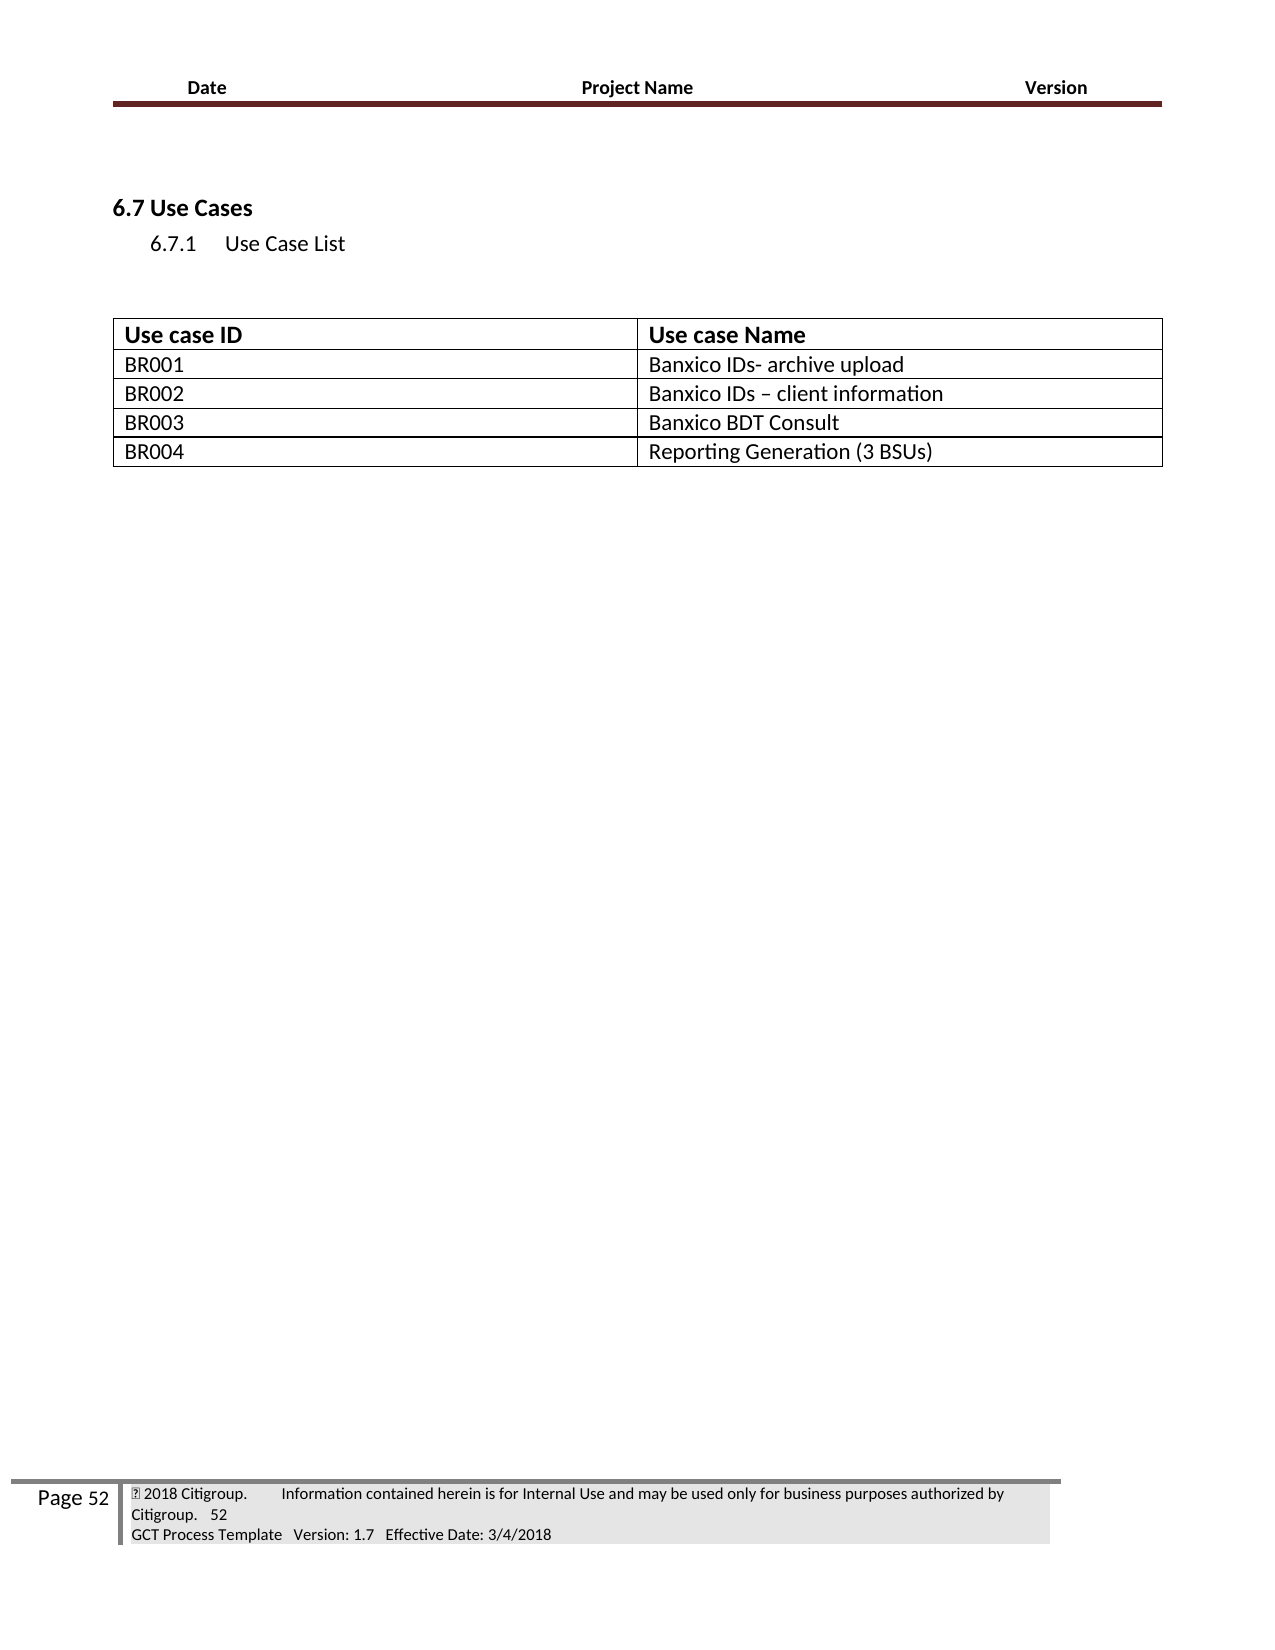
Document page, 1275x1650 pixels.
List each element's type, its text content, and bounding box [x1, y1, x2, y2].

table_cell Reporting Generation (3 BSUs) [638, 438, 1162, 466]
table_cell BR001 [114, 350, 637, 378]
table_cell Banxico IDs – client information [638, 379, 1162, 407]
table_cell BR003 [114, 409, 637, 436]
subtitle Use Cases [112, 192, 1162, 222]
table_cell Banxico IDs- archive upload [638, 350, 1162, 378]
table_cell BR004 [114, 438, 637, 466]
table_cell Banxico BDT Consult [638, 409, 1162, 436]
table_header Use case ID [114, 319, 637, 349]
table_cell BR002 [114, 379, 637, 407]
table_header Use case Name [638, 319, 1162, 349]
subtitle Use Case List [150, 229, 1162, 257]
